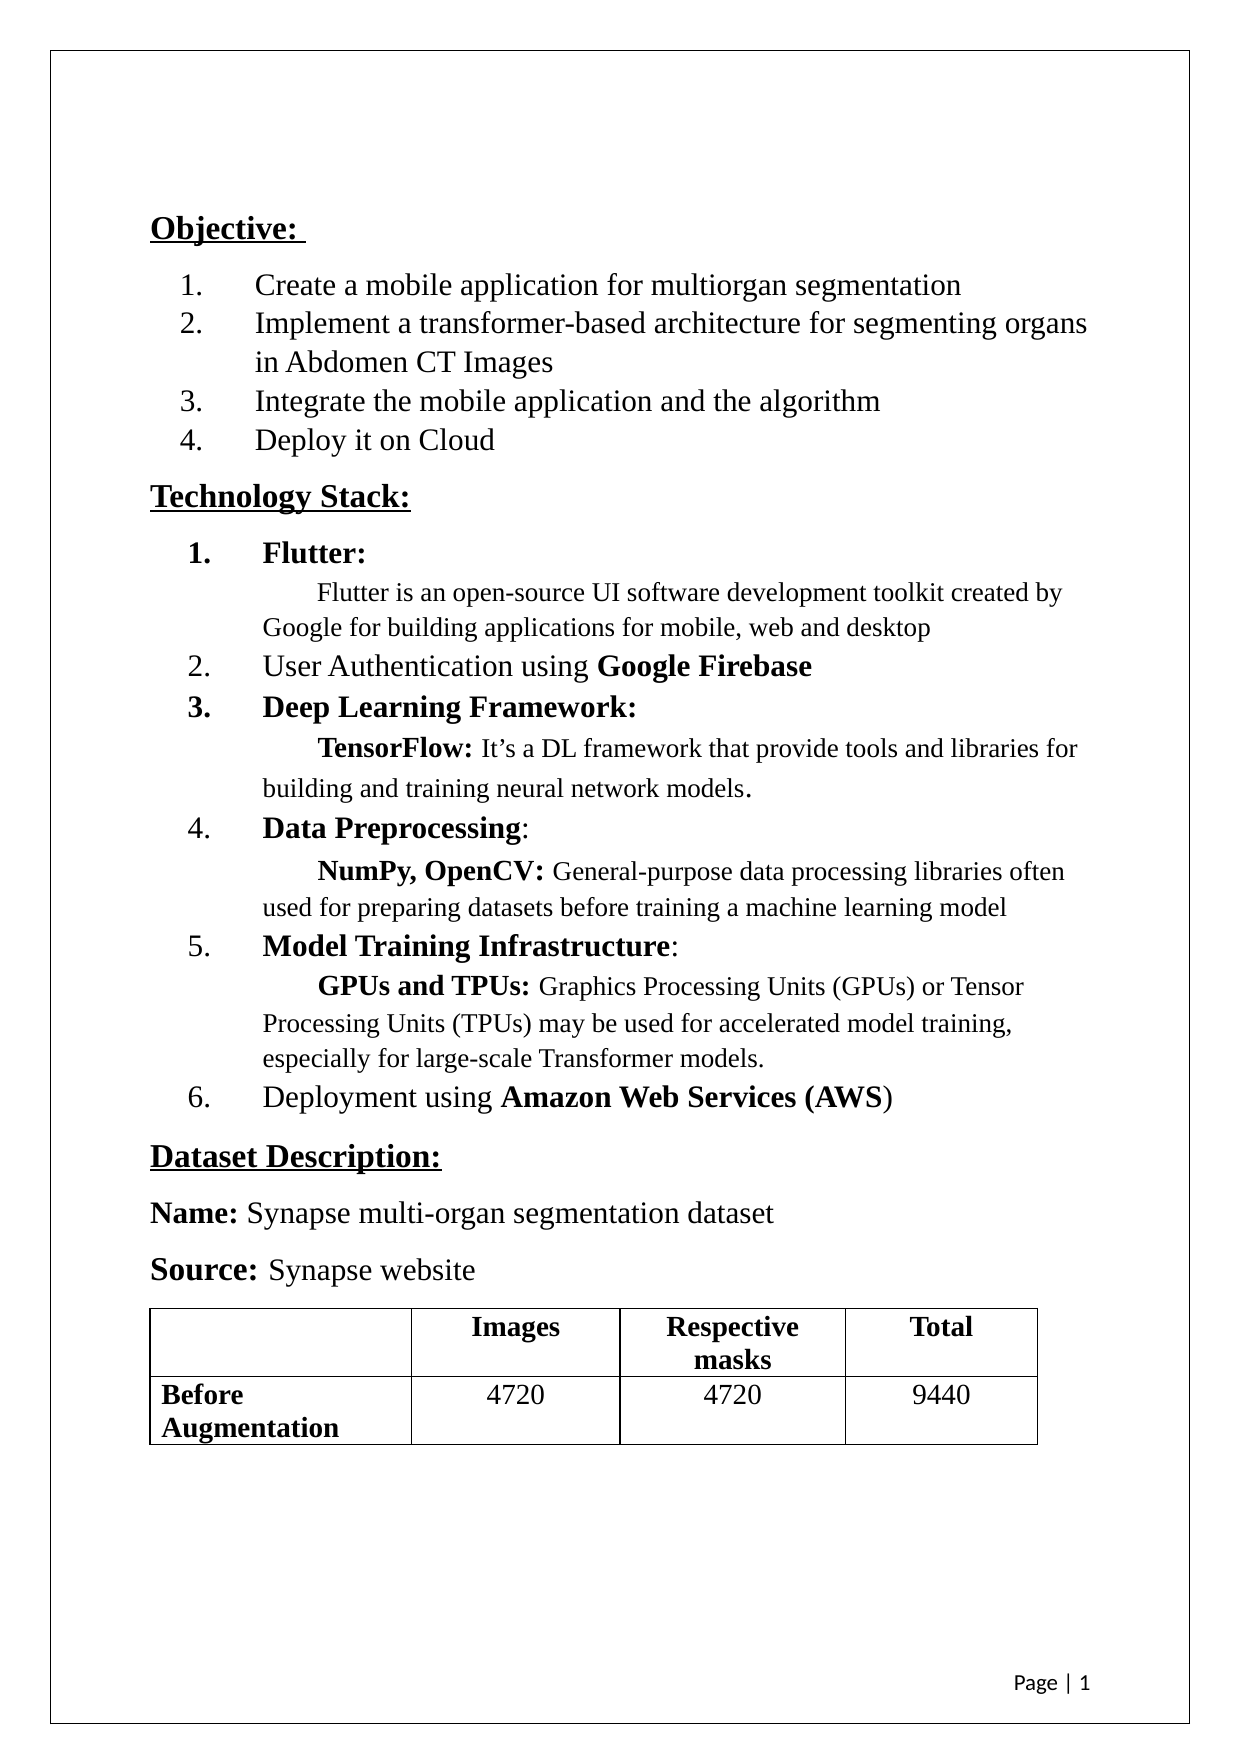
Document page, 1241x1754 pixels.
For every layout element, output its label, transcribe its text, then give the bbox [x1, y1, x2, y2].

list User Authentication using Google Firebase [187, 647, 1090, 683]
list GPUs and TPUs: Graphics Processing Units (GPUs) or Tensor Processing Units (TPUs) may be used for accelerated model training, especially for large-scale Transformer models. [262, 968, 1090, 1073]
list Create a mobile application for multiorgan segmentation [179, 266, 1090, 302]
text Name: Synapse multi-organ segmentation dataset [150, 1194, 1090, 1230]
list Implement a transformer-based architecture for segmenting organs in Abdomen CT Images [179, 305, 1090, 379]
list Integrate the mobile application and the algorithm [179, 382, 1090, 418]
list Deploy it on Cloud [179, 421, 1090, 457]
list Flutter is an open-source UI software development toolkit created by Google for building applications for mobile, web and desktop [262, 576, 1090, 643]
text Source: Synapse website [150, 1249, 1090, 1288]
table_header Respective masks [621, 1309, 845, 1376]
list NumPy, OpenCV: General-purpose data processing libraries often used for preparing datasets before training a machine learning model [262, 851, 1090, 923]
table_cell 4720 [412, 1377, 619, 1444]
text Dataset Description: [150, 1136, 1090, 1174]
list Flutter: [187, 534, 1090, 570]
list Deep Learning Framework: [187, 688, 1090, 724]
list Deployment using Amazon Web Services (AWS) [187, 1078, 1090, 1114]
table_header Total [846, 1309, 1037, 1376]
table_cell 4720 [621, 1377, 845, 1444]
table_header Images [412, 1309, 619, 1376]
list Model Training Infrastructure: [187, 927, 1090, 963]
text Technology Stack: [150, 476, 1090, 515]
list TensorFlow: It’s a DL framework that provide tools and libraries for building and training neural network models. [262, 730, 1090, 804]
table_cell 9440 [846, 1377, 1037, 1444]
list Data Preprocessing: [187, 810, 1090, 846]
table_header [151, 1309, 411, 1376]
table_cell Before Augmentation [151, 1377, 411, 1444]
text Objective: [150, 208, 1090, 246]
